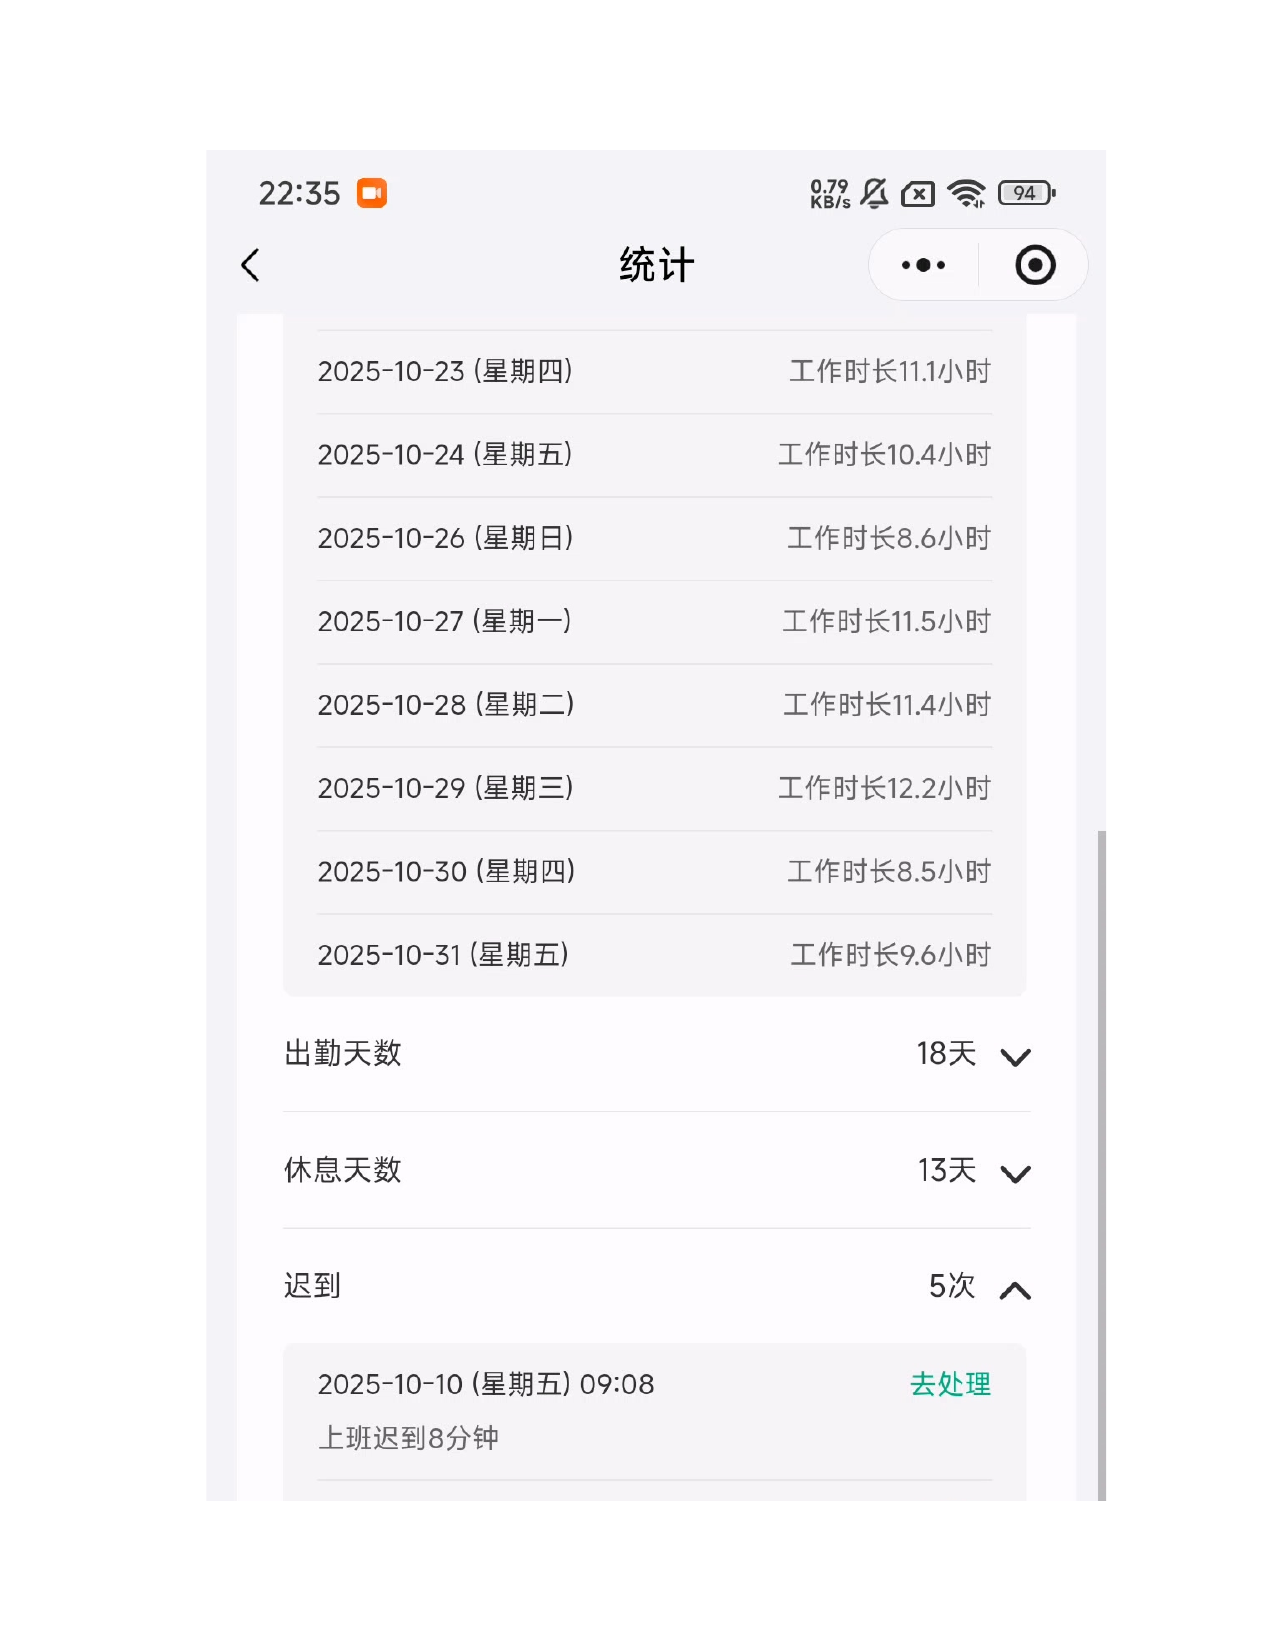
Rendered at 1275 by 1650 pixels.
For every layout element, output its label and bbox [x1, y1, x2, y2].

picture [206, 150, 1107, 1501]
